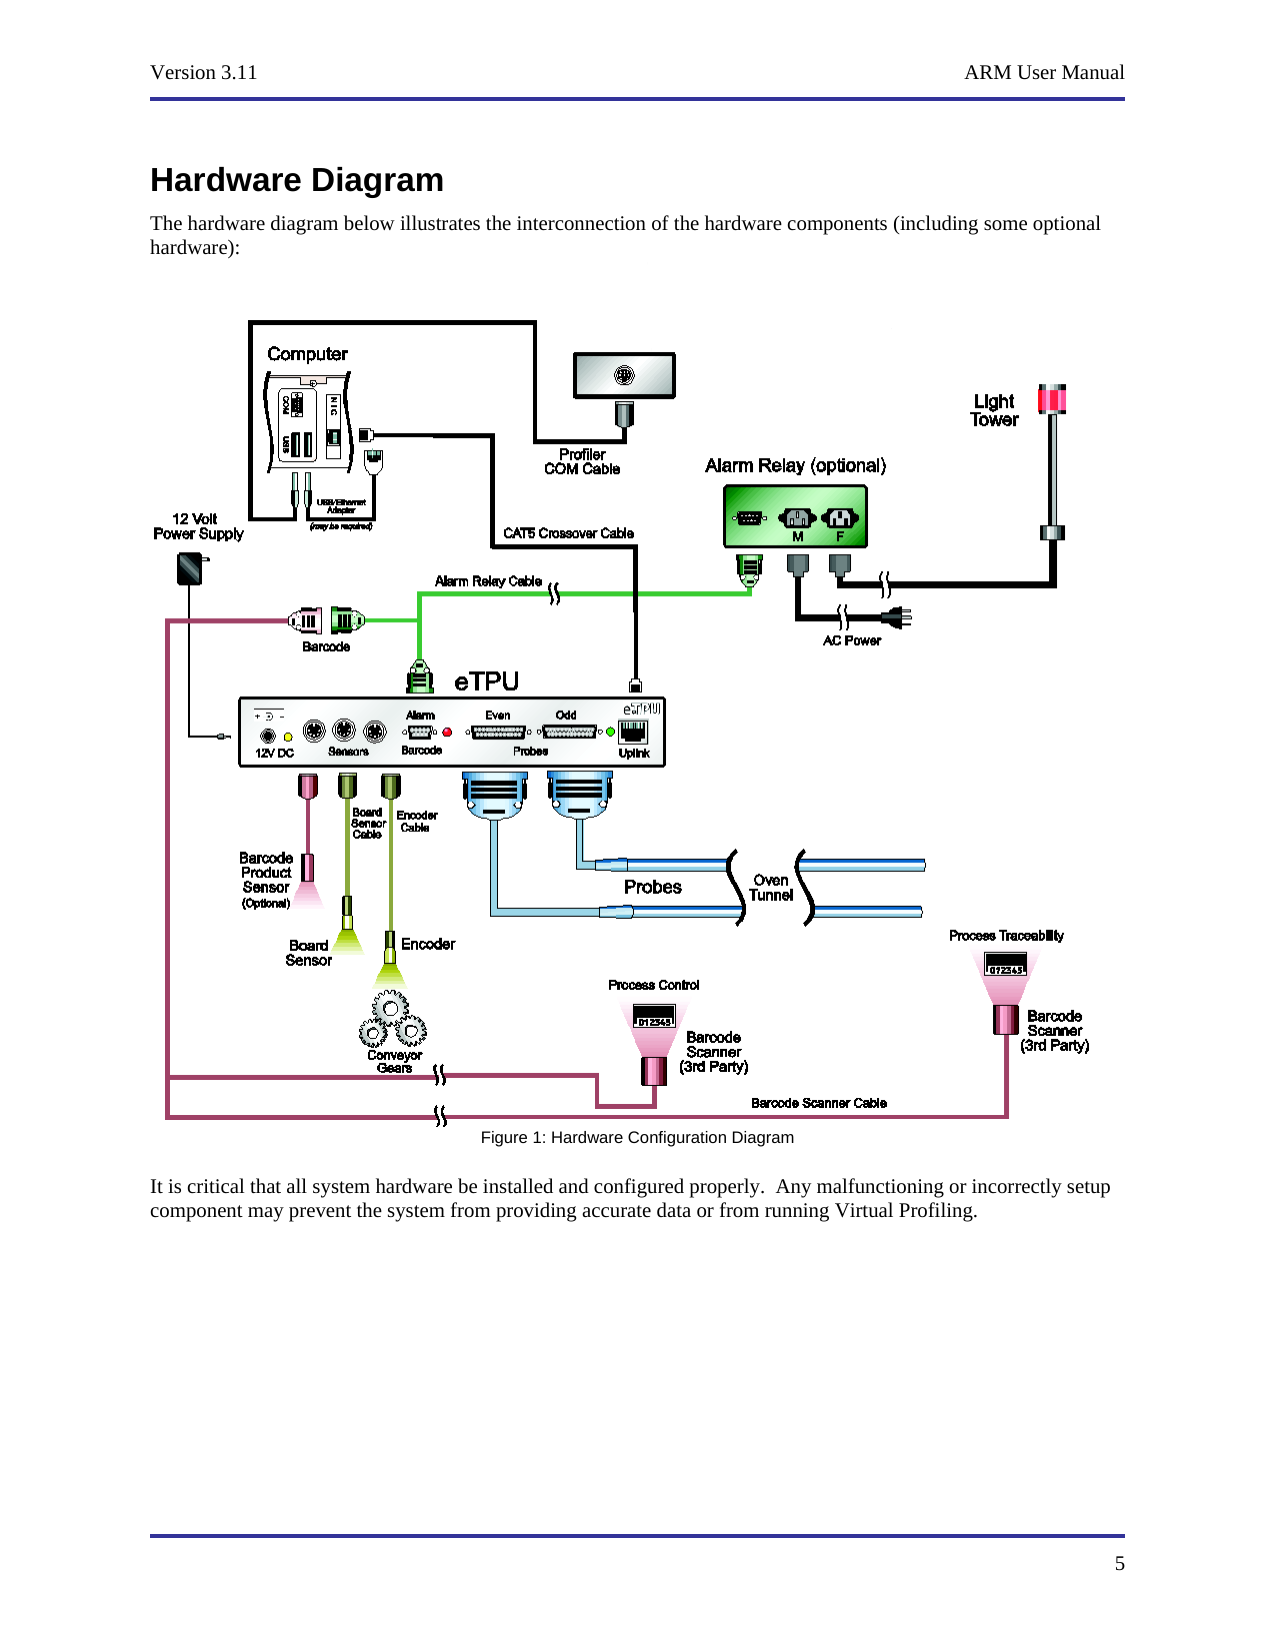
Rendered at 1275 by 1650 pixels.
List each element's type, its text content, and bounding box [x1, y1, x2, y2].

picture [150, 259, 1125, 1127]
text The hardware diagram below illustrates the interconnection of the hardware components (including some optional hardware): [150, 211, 1125, 259]
text Figure 1: Hardware Configuration Diagram [150, 1128, 1125, 1147]
subtitle Hardware Diagram [150, 160, 1125, 198]
text It is critical that all system hardware be installed and configured properly. Any malfunctioning or incorrectly setup component may prevent the system from providing accurate data or from running Virtual Profiling. [150, 1173, 1125, 1222]
